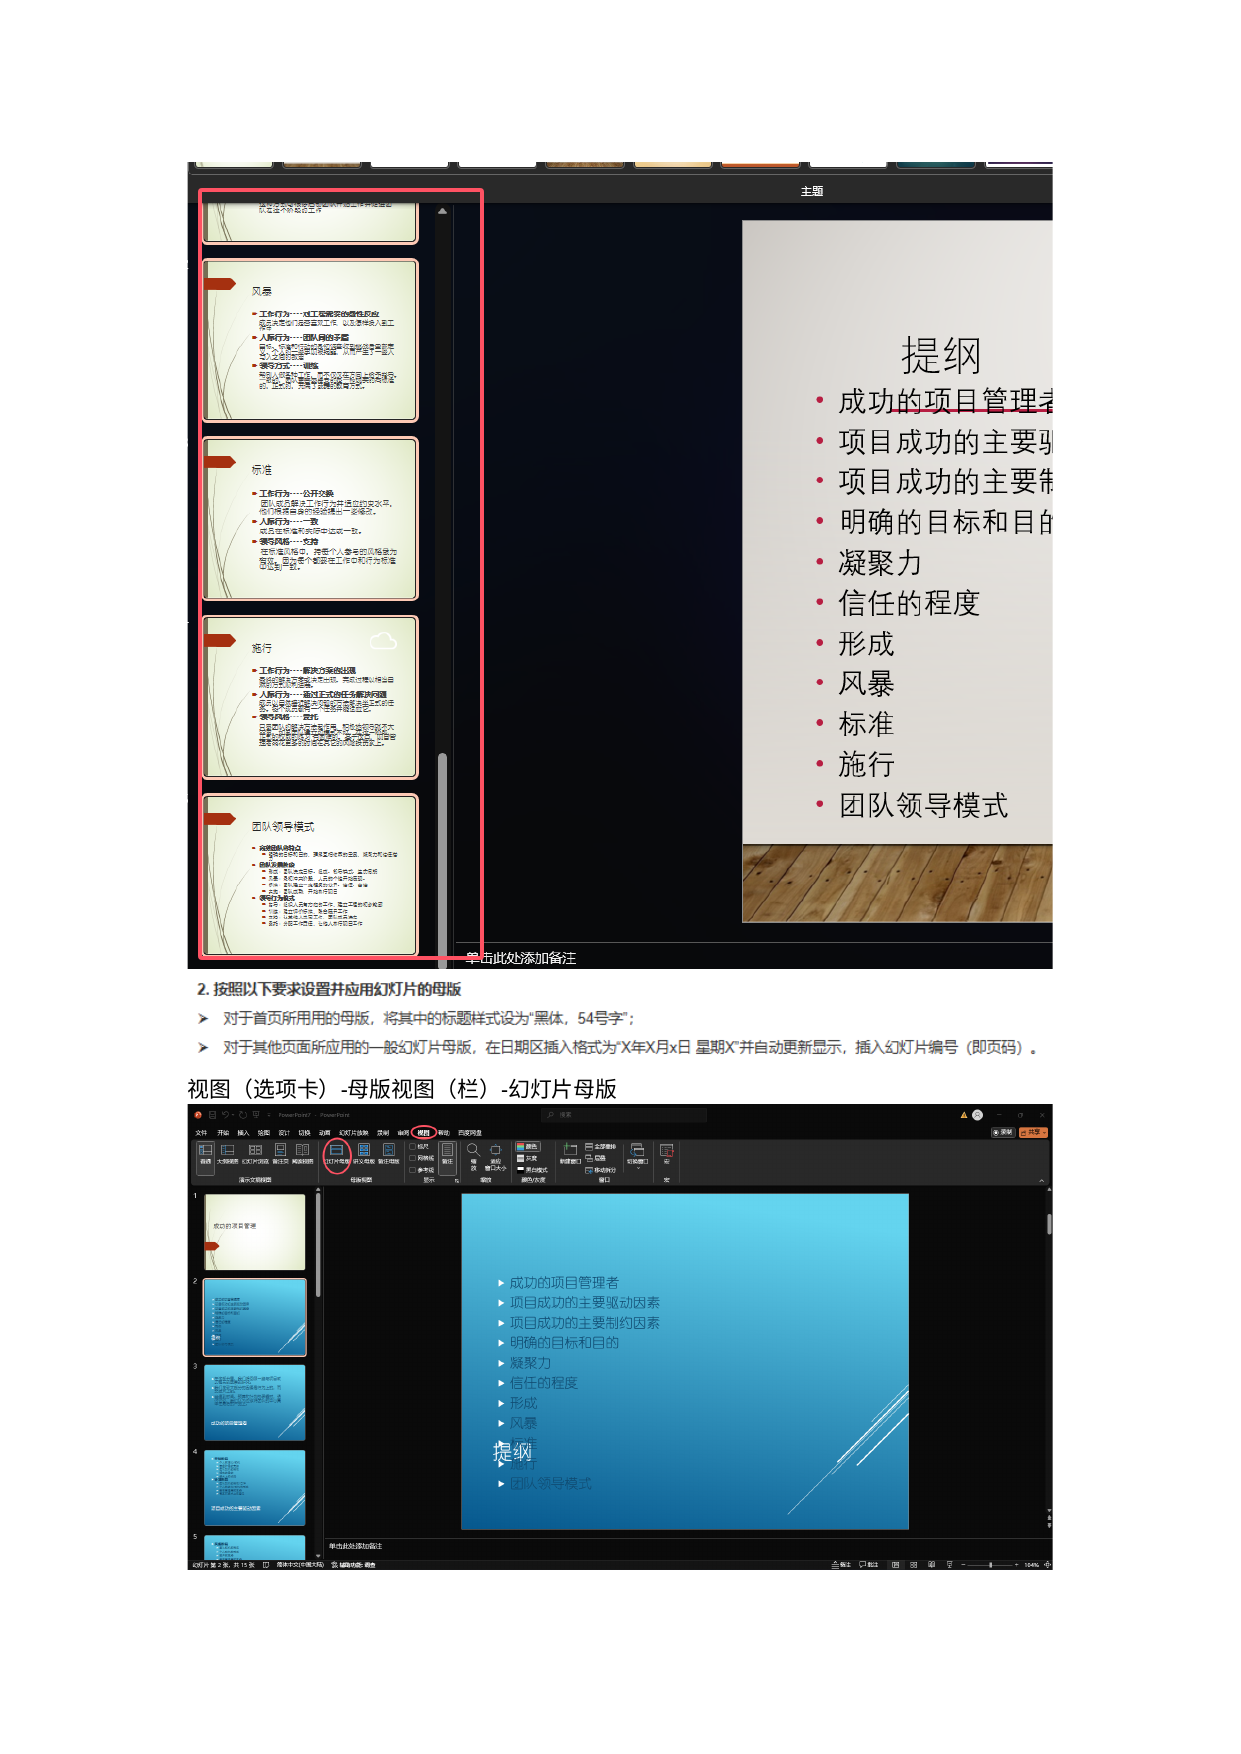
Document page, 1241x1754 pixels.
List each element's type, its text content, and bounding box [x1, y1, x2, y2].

text 视图（选项卡）-母版视图（栏）-幻灯片母版 [187, 1072, 1053, 1104]
picture [187, 1104, 1053, 1570]
picture [187, 974, 1053, 1061]
picture [187, 162, 1053, 969]
